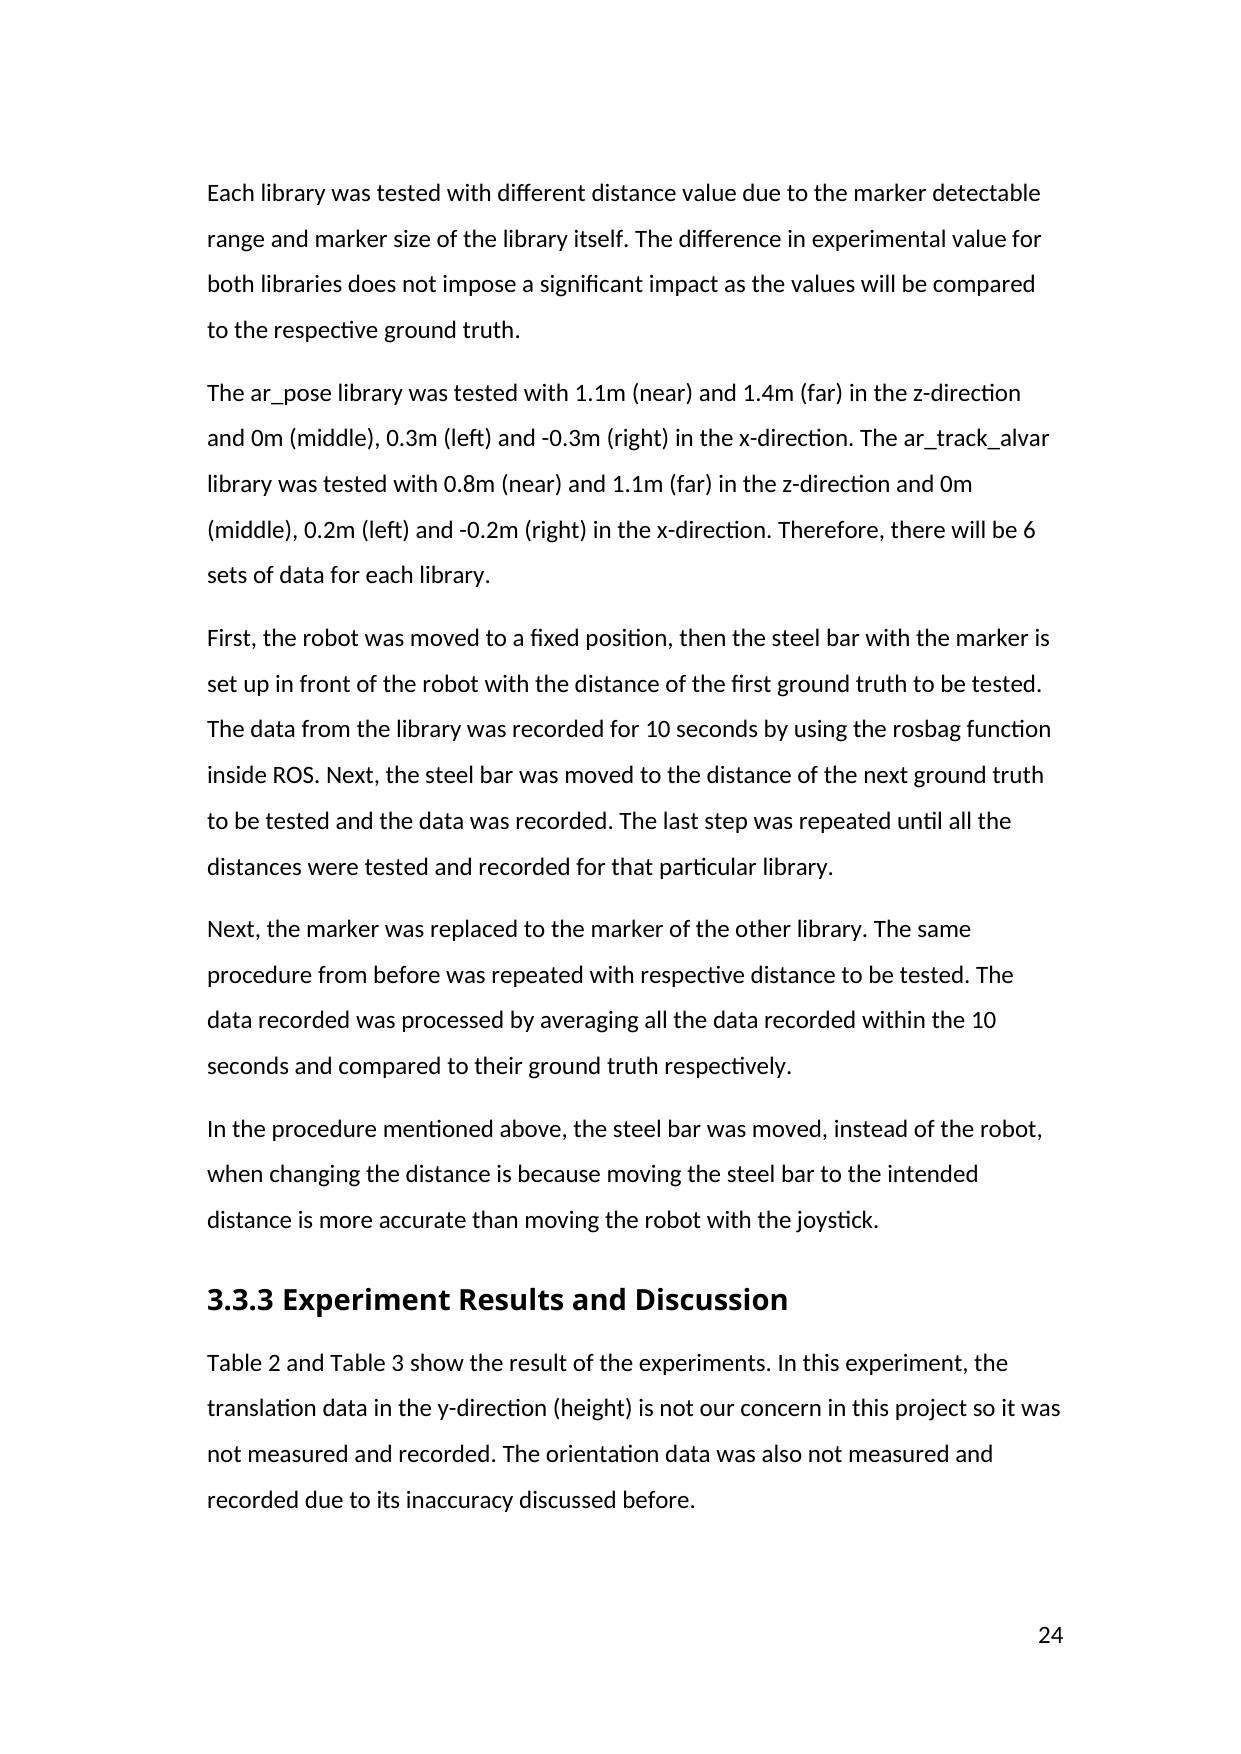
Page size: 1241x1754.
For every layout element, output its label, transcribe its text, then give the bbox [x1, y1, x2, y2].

subtitle Experiment Results and Discussion [207, 1279, 1063, 1319]
text In the procedure mentioned above, the steel bar was moved, instead of the robot, when changing the distance is because moving the steel bar to the intended distance is more accurate than moving the robot with the joystick. [207, 1113, 1063, 1235]
text First, the robot was moved to a fixed position, then the steel bar with the marker is set up in front of the robot with the distance of the first ground truth to be tested. The data from the library was recorded for 10 seconds by using the rosbag function inside ROS. Next, the steel bar was moved to the distance of the next ground truth to be tested and the data was recorded. The last step was repeated until all the distances were tested and recorded for that particular library. [207, 622, 1063, 881]
text Each library was tested with different distance value due to the marker detectable range and marker size of the library itself. The difference in experimental value for both libraries does not impose a significant impact as the values will be compared to the respective ground truth. [207, 177, 1063, 345]
text Next, the marker was replaced to the marker of the other library. The same procedure from before was repeated with respective distance to be tested. The data recorded was processed by averaging all the data recorded within the 10 seconds and compared to their ground truth respectively. [207, 913, 1063, 1081]
text Table 2 and Table 3 show the result of the experiments. In this experiment, the translation data in the y-direction (height) is not our concern in this project so it was not measured and recorded. The orientation data was also not measured and recorded due to its inaccuracy discussed before. [207, 1347, 1063, 1514]
text The ar_pose library was tested with 1.1m (near) and 1.4m (far) in the z-direction and 0m (middle), 0.3m (left) and -0.3m (right) in the x-direction. The ar_track_alvar library was tested with 0.8m (near) and 1.1m (far) in the z-direction and 0m (middle), 0.2m (left) and -0.2m (right) in the x-direction. Therefore, there will be 6 sets of data for each library. [207, 377, 1063, 590]
